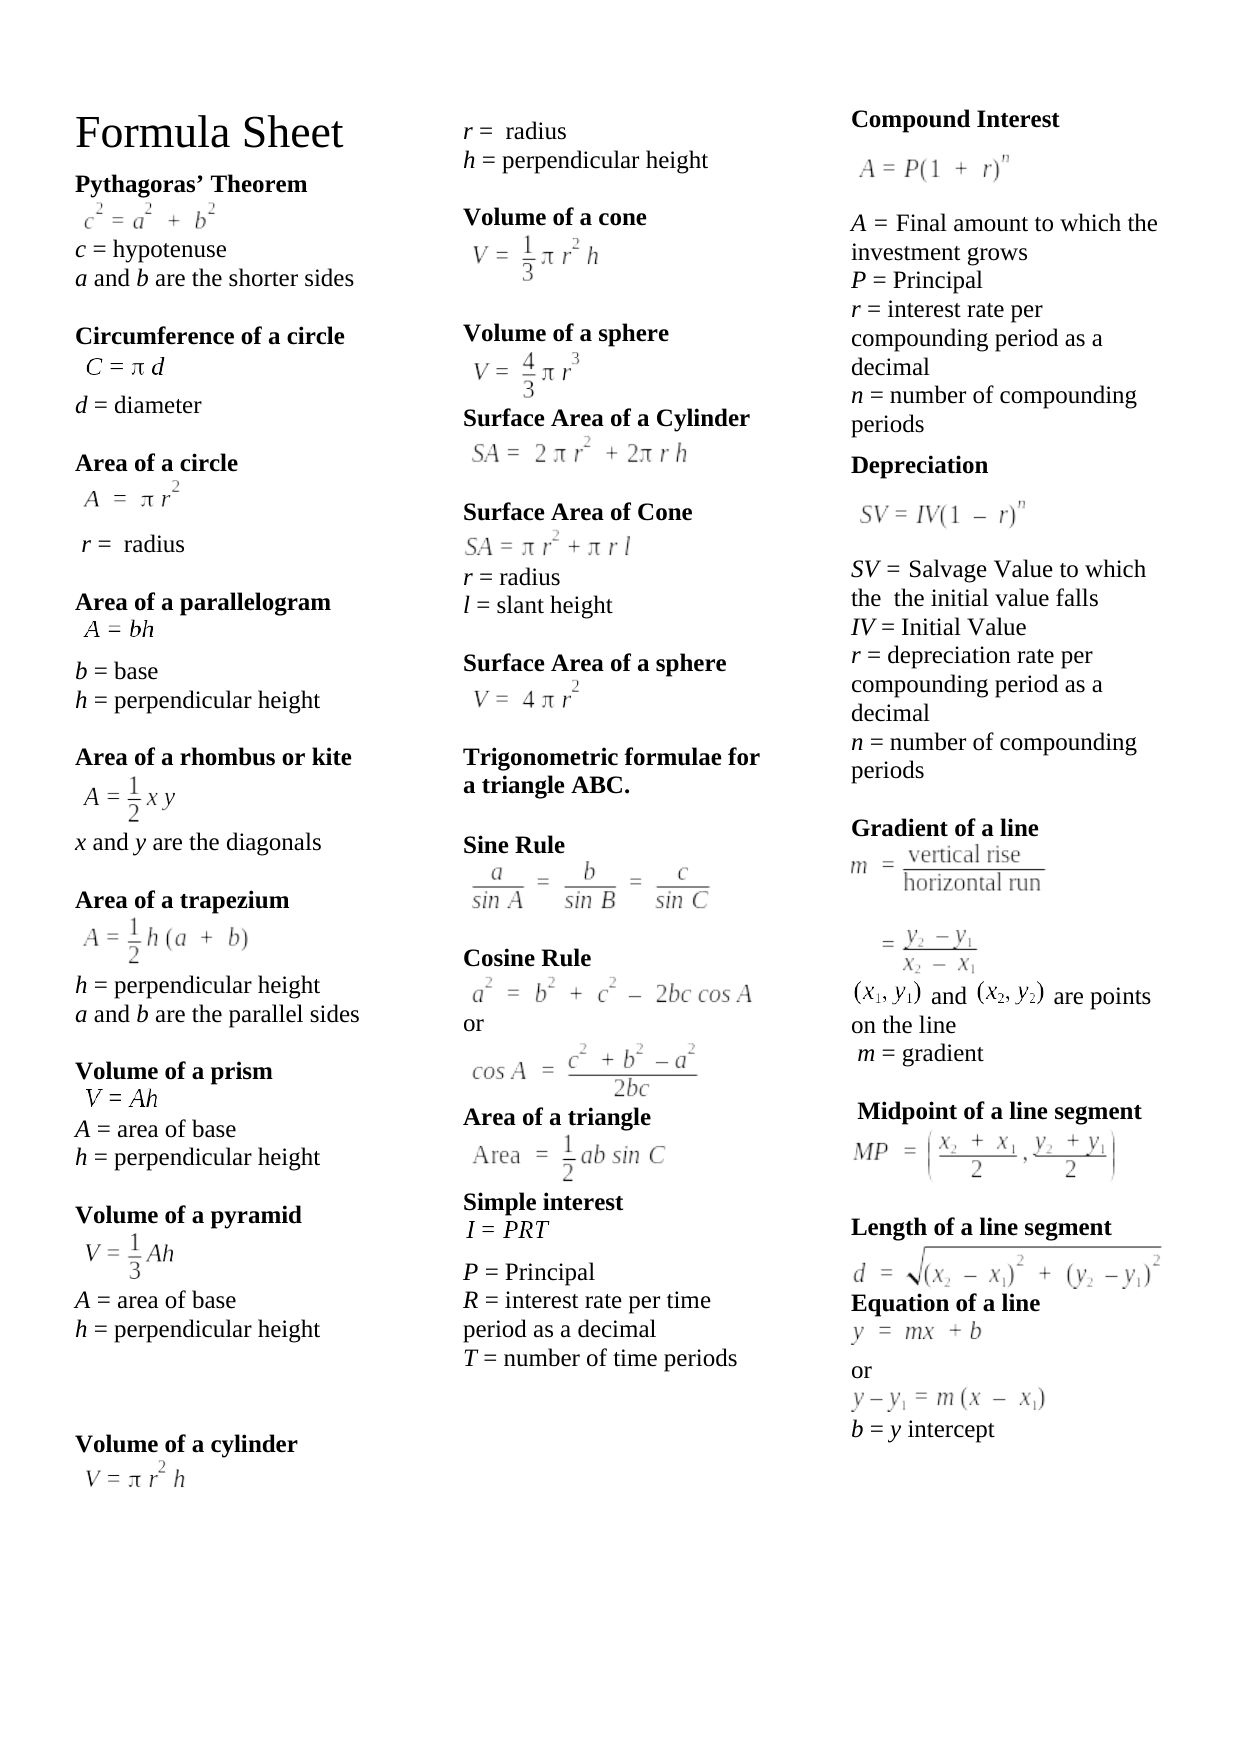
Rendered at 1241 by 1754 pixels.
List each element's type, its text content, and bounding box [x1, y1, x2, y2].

text or [463, 1008, 777, 1037]
text P = Principal [851, 266, 1165, 294]
text A = area of base [75, 1114, 389, 1142]
text Sine Rule [463, 830, 777, 858]
text Volume of a sphere [463, 318, 777, 347]
text a and b are the parallel sides [75, 999, 389, 1027]
text Area of a trapezium [75, 885, 389, 914]
text P = Principal [463, 1257, 777, 1286]
text A = Final amount to which the investment grows [851, 208, 1165, 266]
text Volume of a cylinder [75, 1429, 389, 1457]
text R = interest rate per time period as a decimal [463, 1286, 777, 1343]
text Volume of a prism [75, 1056, 389, 1085]
text Surface Area of Cone [463, 497, 777, 526]
text Volume of a cone [463, 202, 777, 231]
text Surface Area of a sphere [463, 648, 777, 677]
text m = gradient [851, 1038, 1165, 1067]
text IV = Initial Value [851, 612, 1165, 641]
text Area of a parallelogram [75, 587, 389, 615]
text Compound Interest [851, 104, 1165, 133]
text Pythagoras’ Theorem [75, 169, 389, 198]
text Circumference of a circle [75, 321, 389, 349]
text Cosine Rule [463, 943, 777, 972]
text h = perpendicular height [75, 685, 389, 714]
text Depreciation [851, 451, 1165, 479]
text h = perpendicular height [75, 1142, 389, 1171]
text A = area of base [75, 1285, 389, 1314]
text Volume of a pyramid [75, 1200, 389, 1229]
text Formula Sheet [75, 104, 389, 157]
text Surface Area of a Cylinder [463, 403, 777, 432]
text r = radius [463, 562, 777, 591]
text d = diameter [75, 390, 389, 419]
text SV = Salvage Value to which the the initial value falls [851, 554, 1165, 612]
text a and b are the shorter sides [75, 263, 389, 292]
text Area of a circle [75, 448, 389, 476]
text Midpoint of a line segment [851, 1096, 1165, 1125]
text Trigonometric formulae for a triangle ABC. [463, 742, 777, 799]
text T = number of time periods [463, 1343, 777, 1372]
text Area of a rhombus or kite [75, 742, 389, 771]
text n = number of compounding periods [851, 381, 1165, 438]
text n = number of compounding periods [851, 727, 1165, 784]
text and are points on the line [851, 977, 1165, 1038]
text x and y are the diagonals [75, 827, 389, 856]
text h = perpendicular height [75, 970, 389, 999]
text Area of a triangle [463, 1102, 777, 1131]
text l = slant height [463, 591, 777, 619]
text Gradient of a line [851, 813, 1165, 842]
text or [851, 1348, 1165, 1384]
text r = radius [463, 104, 777, 145]
text h = perpendicular height [463, 145, 777, 174]
text b = y intercept [851, 1414, 1165, 1443]
text r = interest rate per compounding period as a decimal [851, 294, 1165, 381]
text Length of a line segment [851, 1212, 1165, 1241]
text Simple interest [463, 1187, 777, 1216]
text h = perpendicular height [75, 1314, 389, 1342]
text Equation of a line [851, 1288, 1165, 1317]
text b = base [75, 656, 389, 685]
text c = hypotenuse [75, 234, 389, 263]
text r = depreciation rate per compounding period as a decimal [851, 641, 1165, 727]
text r = radius [75, 517, 389, 558]
